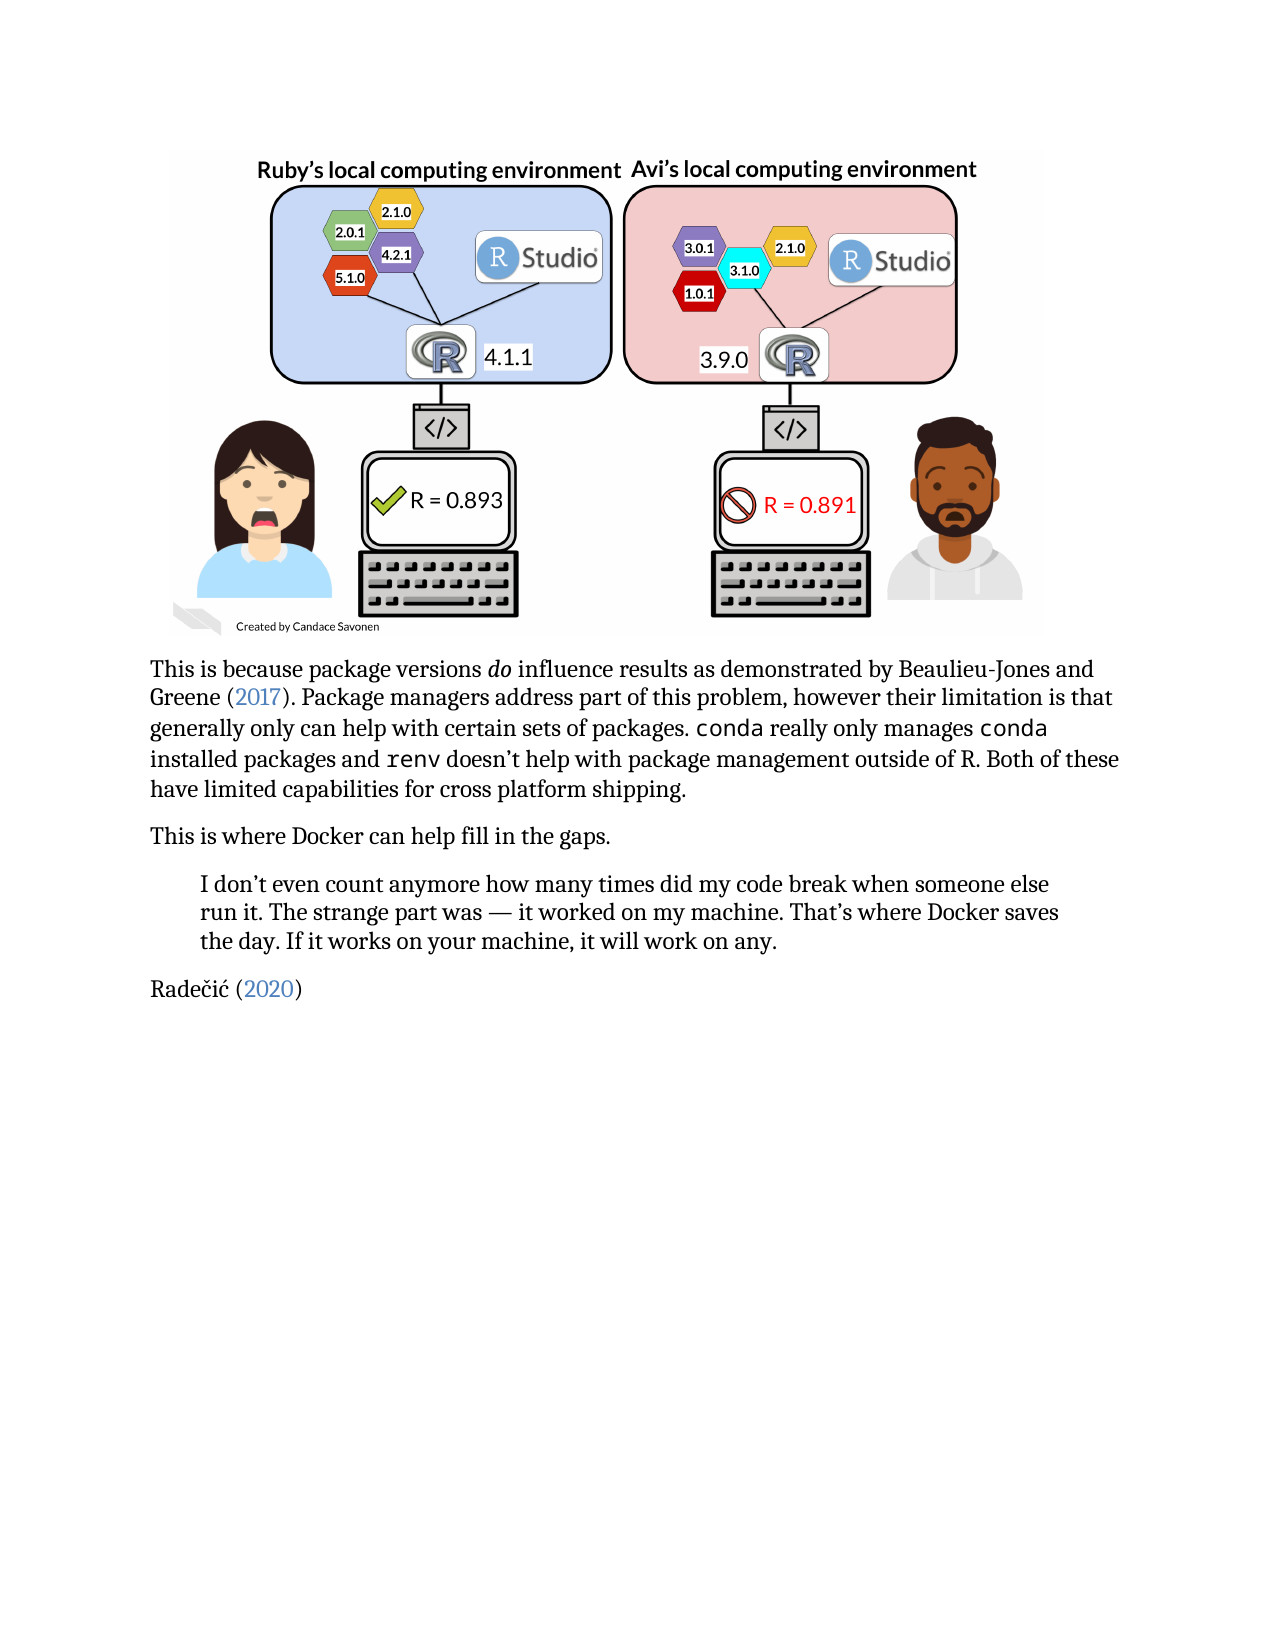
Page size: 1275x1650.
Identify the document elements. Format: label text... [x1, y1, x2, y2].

text This is because package versions do influence results as demonstrated by Beaulieu-Jones and Greene (2017). Package managers address part of this problem, however their limitation is that generally only can help with certain sets of packages. conda really only manages conda installed packages and renv doesn’t help with package management outside of R. Both of these have limited capabilities for cross platform shipping. [150, 654, 1125, 803]
text I don’t even count anymore how many times did my code break when someone else run it. The strange part was — it worked on my machine. That’s where Docker saves the day. If it works on your machine, it will work on any. [200, 869, 1075, 956]
text This is where Docker can help fill in the gaps. [150, 822, 1125, 851]
text Radečić (2020) [150, 974, 1125, 1003]
picture [168, 150, 1044, 636]
